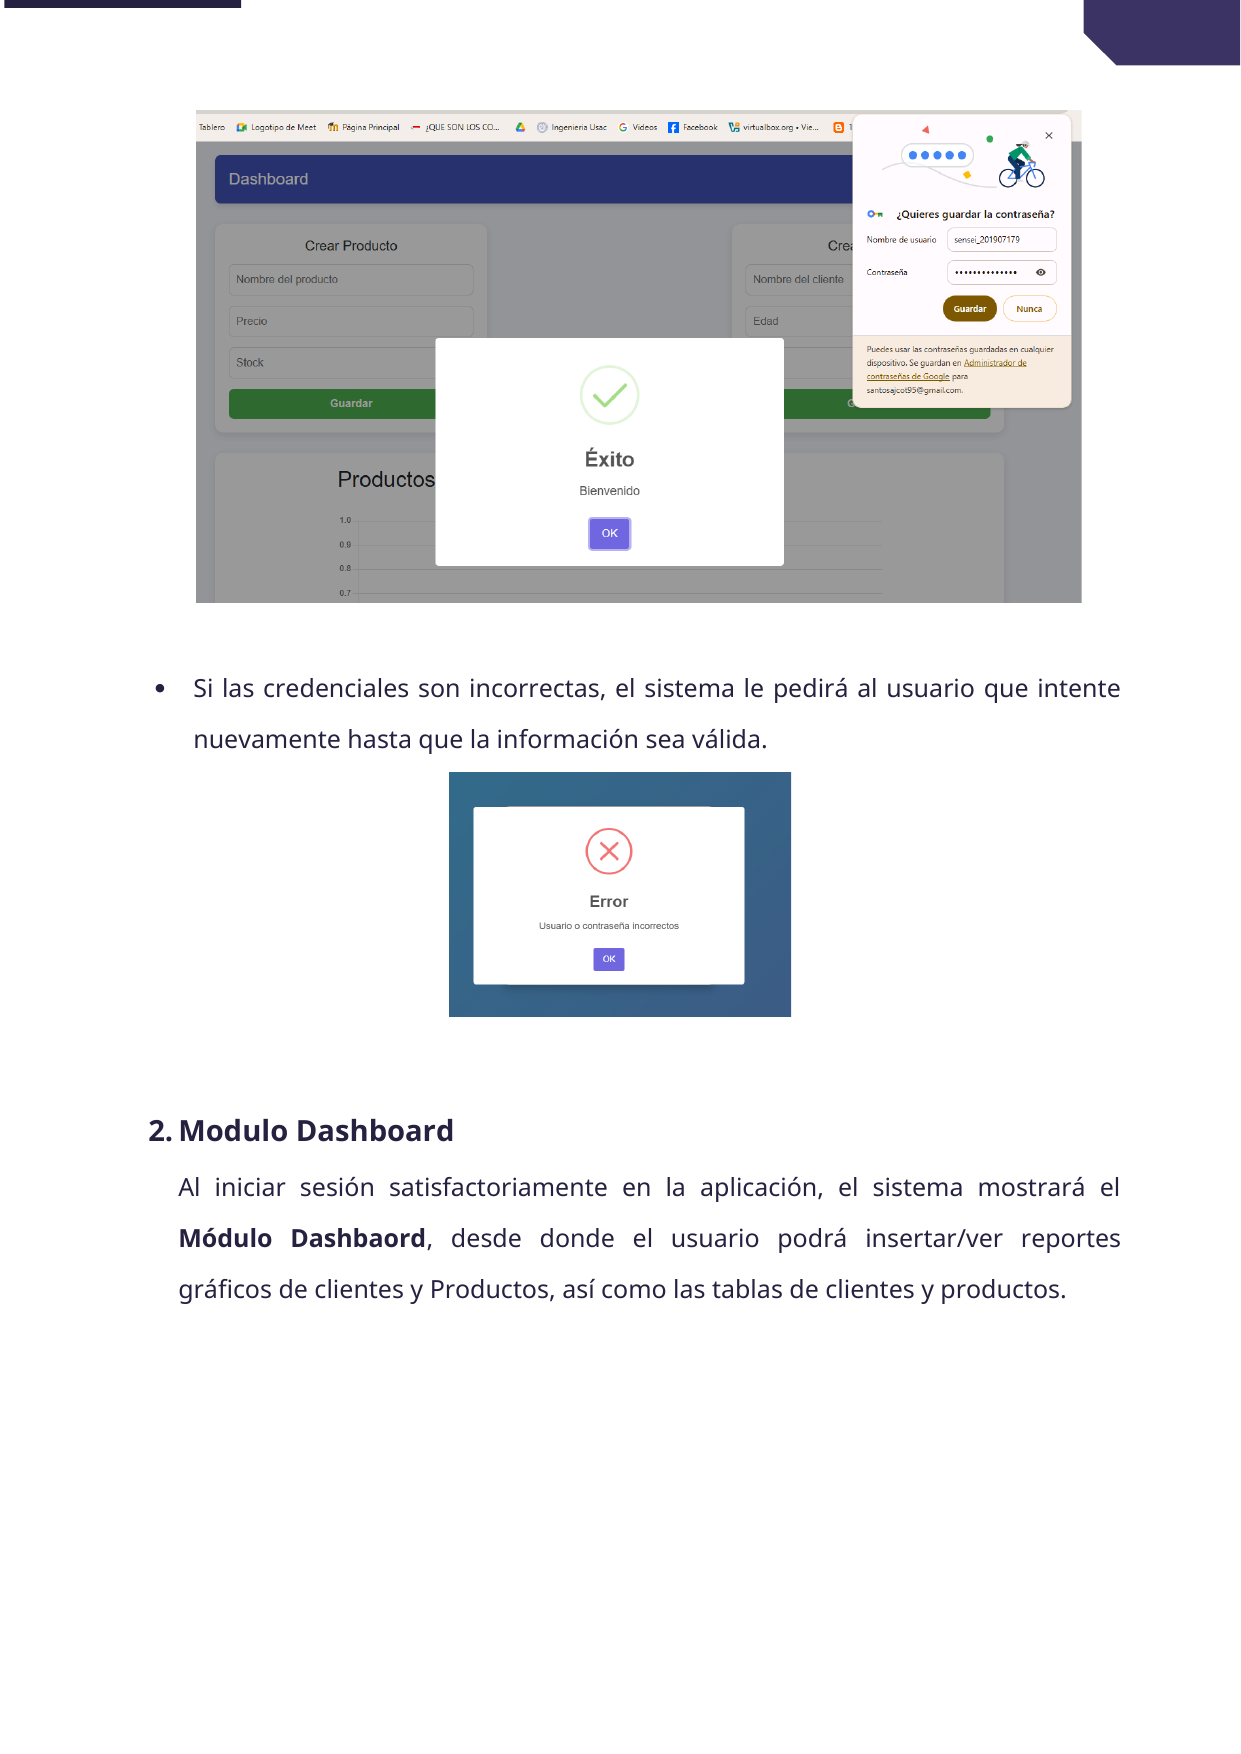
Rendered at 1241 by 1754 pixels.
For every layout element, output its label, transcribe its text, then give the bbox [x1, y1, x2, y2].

text Al iniciar sesión satisfactoriamente en la aplicación, el sistema mostrará el Módulo Dashbaord, desde donde el usuario podrá insertar/ver reportes gráficos de clientes y Productos, así como las tablas de clientes y productos. [178, 1169, 1122, 1306]
picture [449, 772, 792, 1017]
picture [196, 110, 1082, 603]
list Si las credenciales son incorrectas, el sistema le pedirá al usuario que intente nuevamente hasta que la información sea válida. [156, 670, 1122, 755]
subtitle Modulo Dashboard [148, 1110, 1122, 1149]
